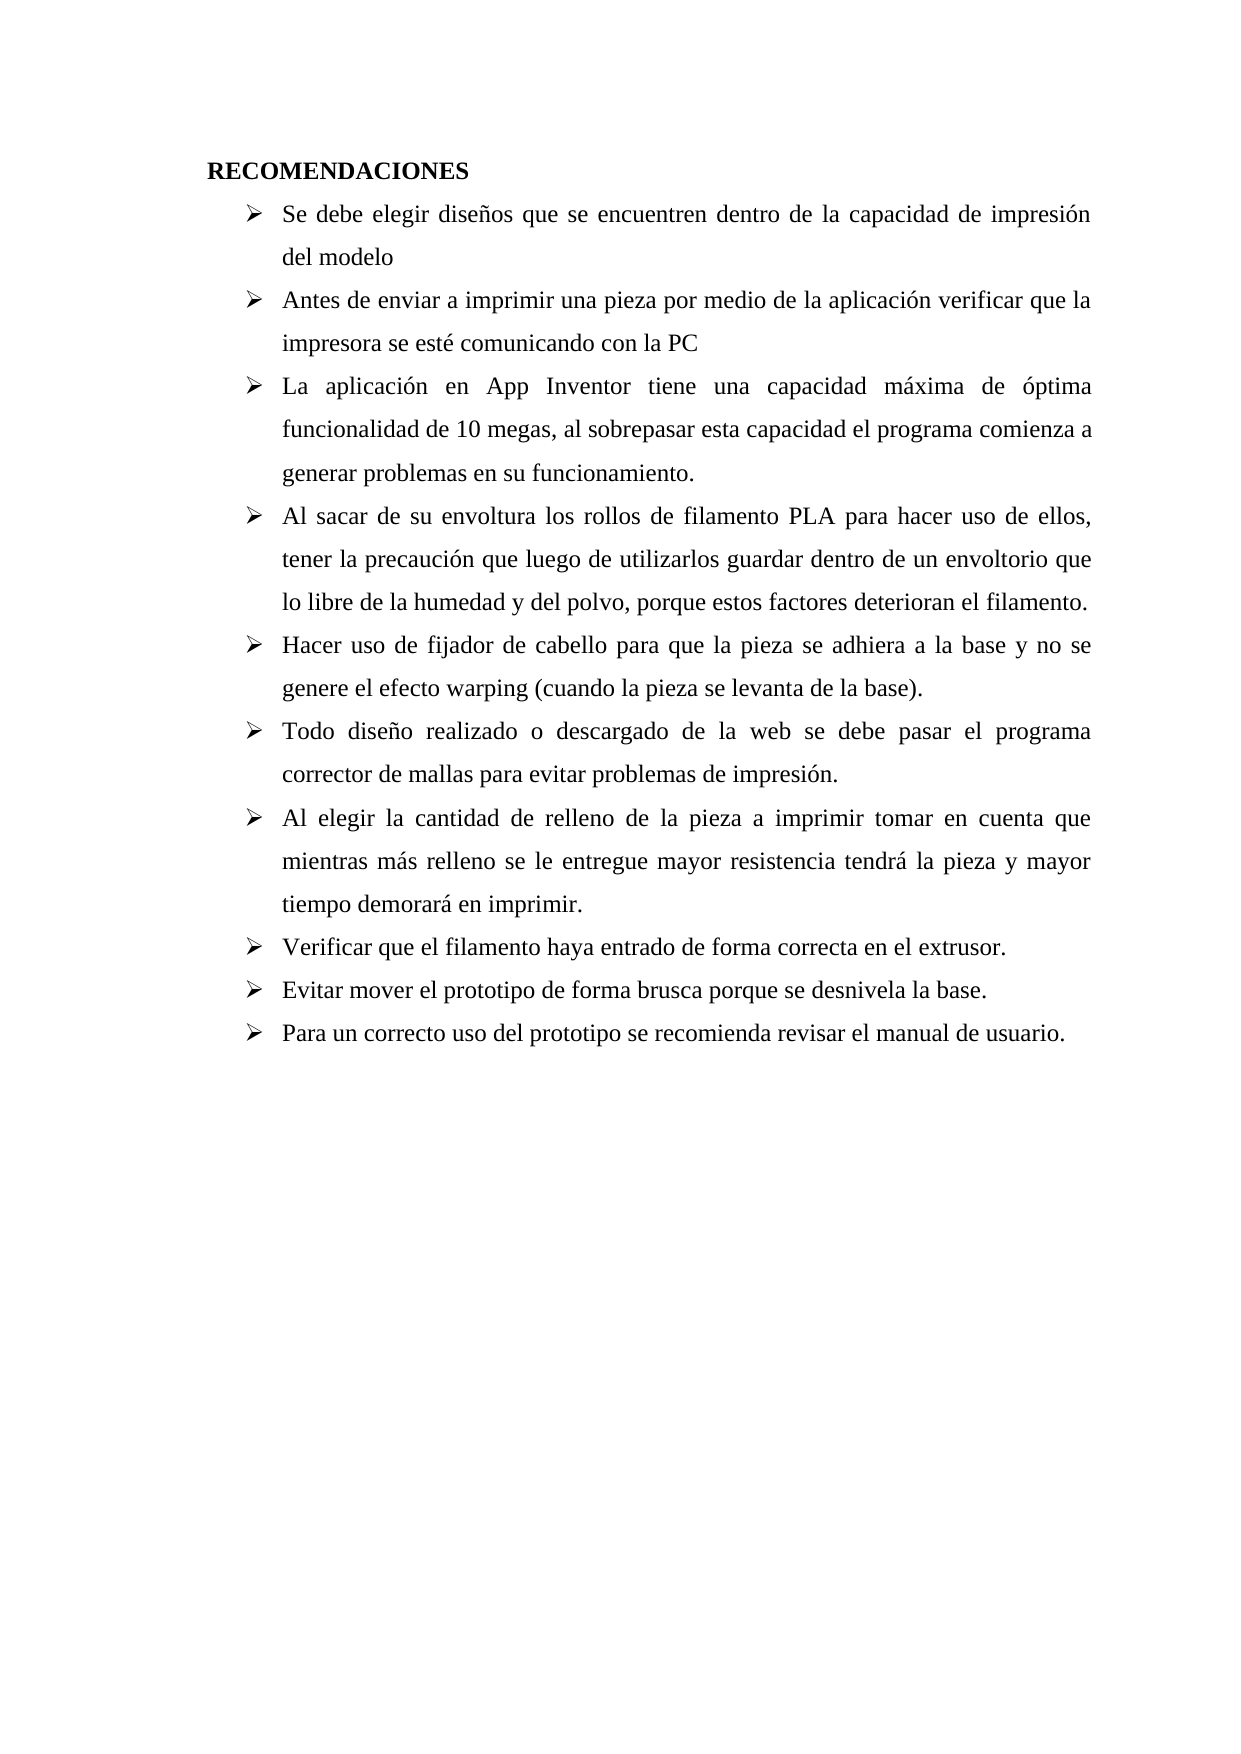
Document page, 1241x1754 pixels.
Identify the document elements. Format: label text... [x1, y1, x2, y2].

list Todo diseño realizado o descargado de la web se debe pasar el programa corrector de mallas para evitar problemas de impresión. [244, 716, 1092, 788]
list Al elegir la cantidad de relleno de la pieza a imprimir tomar en cuenta que mientras más relleno se le entregue mayor resistencia tendrá la pieza y mayor tiempo demorará en imprimir. [244, 803, 1092, 918]
list Evitar mover el prototipo de forma brusca porque se desnivela la base. [244, 975, 1092, 1004]
list Verificar que el filamento haya entrado de forma correcta en el extrusor. [244, 932, 1092, 961]
list Antes de enviar a imprimir una pieza por medio de la aplicación verificar que la impresora se esté comunicando con la PC [244, 285, 1092, 357]
subtitle RECOMENDACIONES [162, 156, 974, 184]
list Al sacar de su envoltura los rollos de filamento PLA para hacer uso de ellos, tener la precaución que luego de utilizarlos guardar dentro de un envoltorio que lo libre de la humedad y del polvo, porque estos factores deterioran el filamento. [244, 501, 1092, 616]
list Se debe elegir diseños que se encuentren dentro de la capacidad de impresión del modelo [244, 199, 1092, 271]
list Hacer uso de fijador de cabello para que la pieza se adhiera a la base y no se genere el efecto warping (cuando la pieza se levanta de la base). [244, 630, 1092, 702]
list La aplicación en App Inventor tiene una capacidad máxima de óptima funcionalidad de 10 megas, al sobrepasar esta capacidad el programa comienza a generar problemas en su funcionamiento. [244, 371, 1092, 486]
list Para un correcto uso del prototipo se recomienda revisar el manual de usuario. [244, 1018, 1092, 1047]
